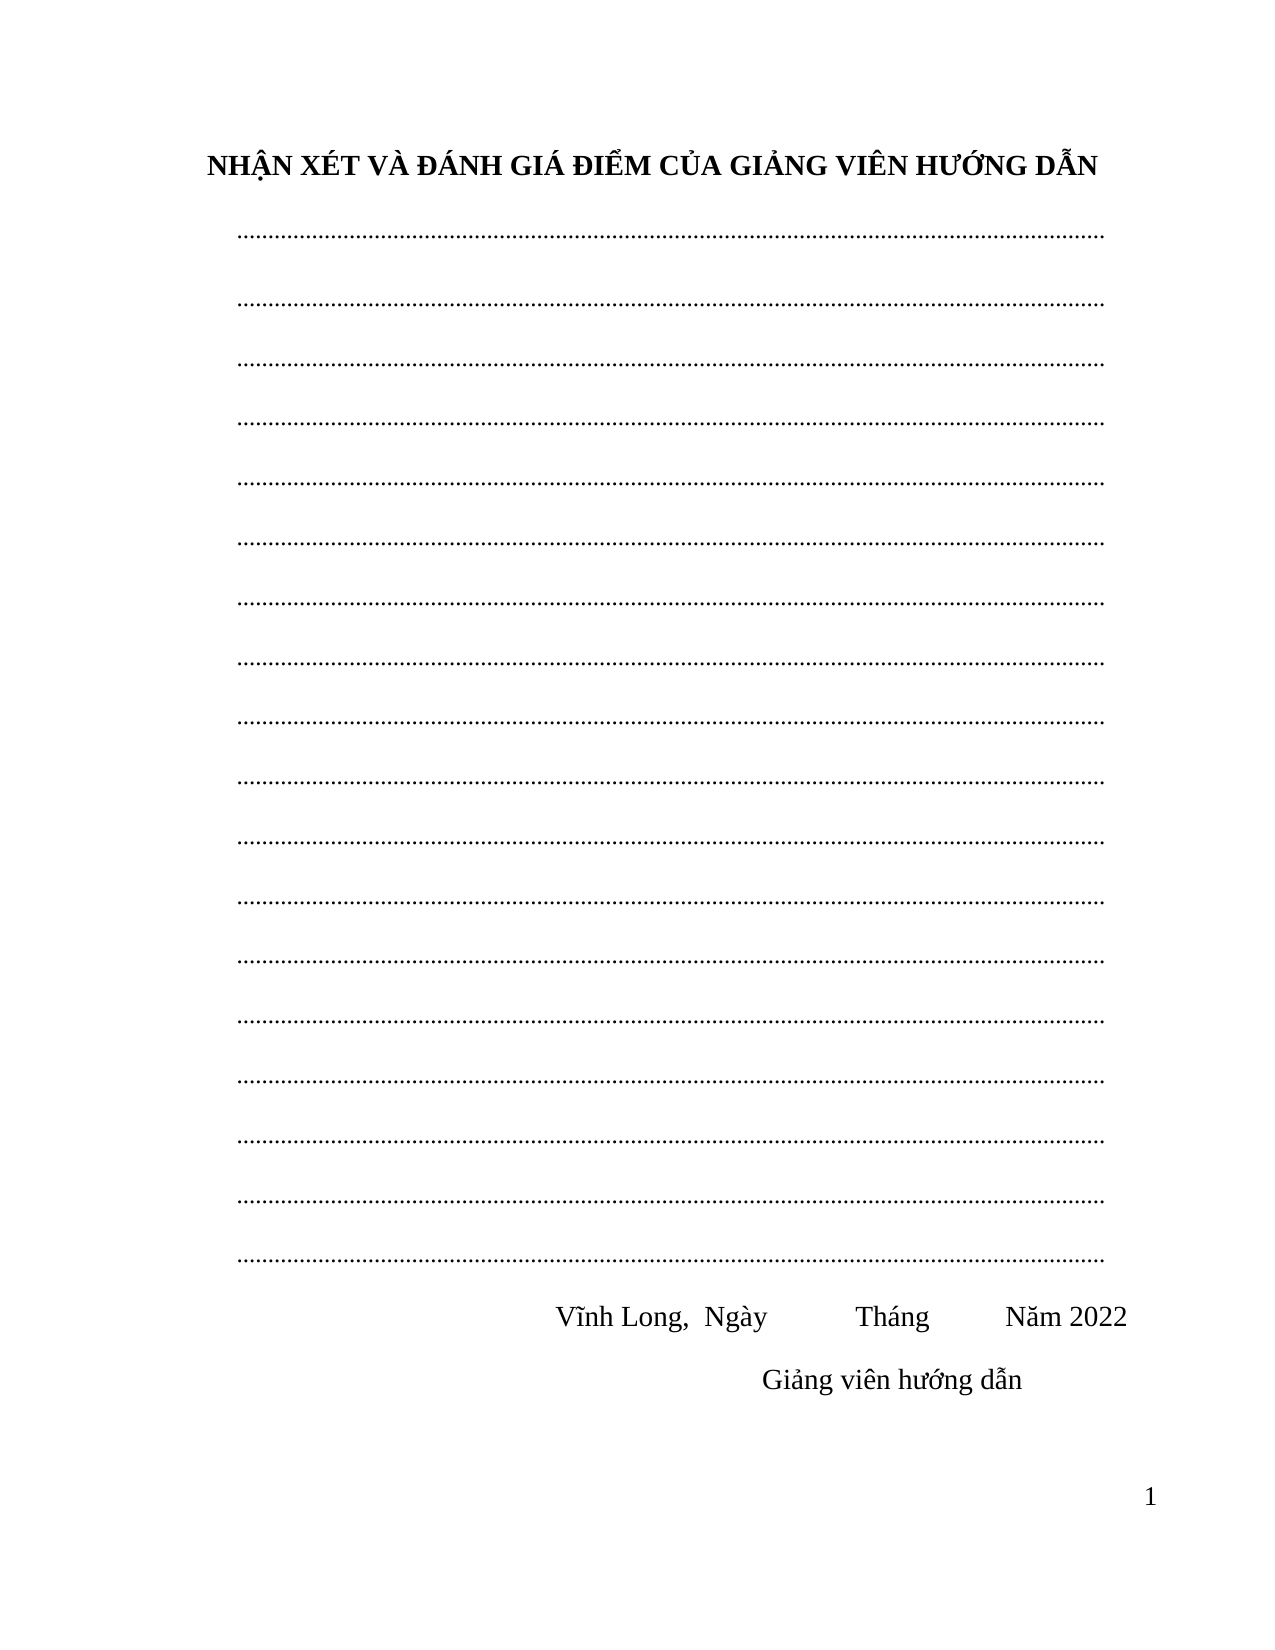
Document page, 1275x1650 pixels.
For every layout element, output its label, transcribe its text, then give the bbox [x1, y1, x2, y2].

text ........................................................................................................................................... [236, 701, 1157, 730]
text ........................................................................................................................................... [236, 1180, 1157, 1208]
text Giảng viên hướng dẫn [582, 1362, 1127, 1396]
text ........................................................................................................................................... [236, 522, 1157, 551]
text ........................................................................................................................................... [236, 582, 1157, 611]
text ........................................................................................................................................... [236, 1060, 1157, 1089]
text ........................................................................................................................................... [236, 1120, 1157, 1149]
text ........................................................................................................................................... [236, 402, 1157, 431]
text ........................................................................................................................................... [236, 941, 1157, 969]
text ........................................................................................................................................... [236, 761, 1157, 790]
text Vĩnh Long, Ngày Tháng Năm 2022 [357, 1299, 1127, 1333]
text ........................................................................................................................................... [236, 462, 1157, 491]
text ........................................................................................................................................... [236, 881, 1157, 909]
text ........................................................................................................................................... [236, 1000, 1157, 1029]
text ........................................................................................................................................... [236, 1239, 1157, 1268]
text ........................................................................................................................................... [236, 215, 1157, 243]
text ........................................................................................................................................... [236, 821, 1157, 850]
text ........................................................................................................................................... [236, 642, 1157, 670]
text ........................................................................................................................................... [236, 283, 1157, 312]
text NHẬN XÉT VÀ ĐÁNH GIÁ ĐIỂM CỦA GIẢNG VIÊN HƯỚNG DẪN [207, 148, 1157, 181]
text ........................................................................................................................................... [236, 343, 1157, 371]
